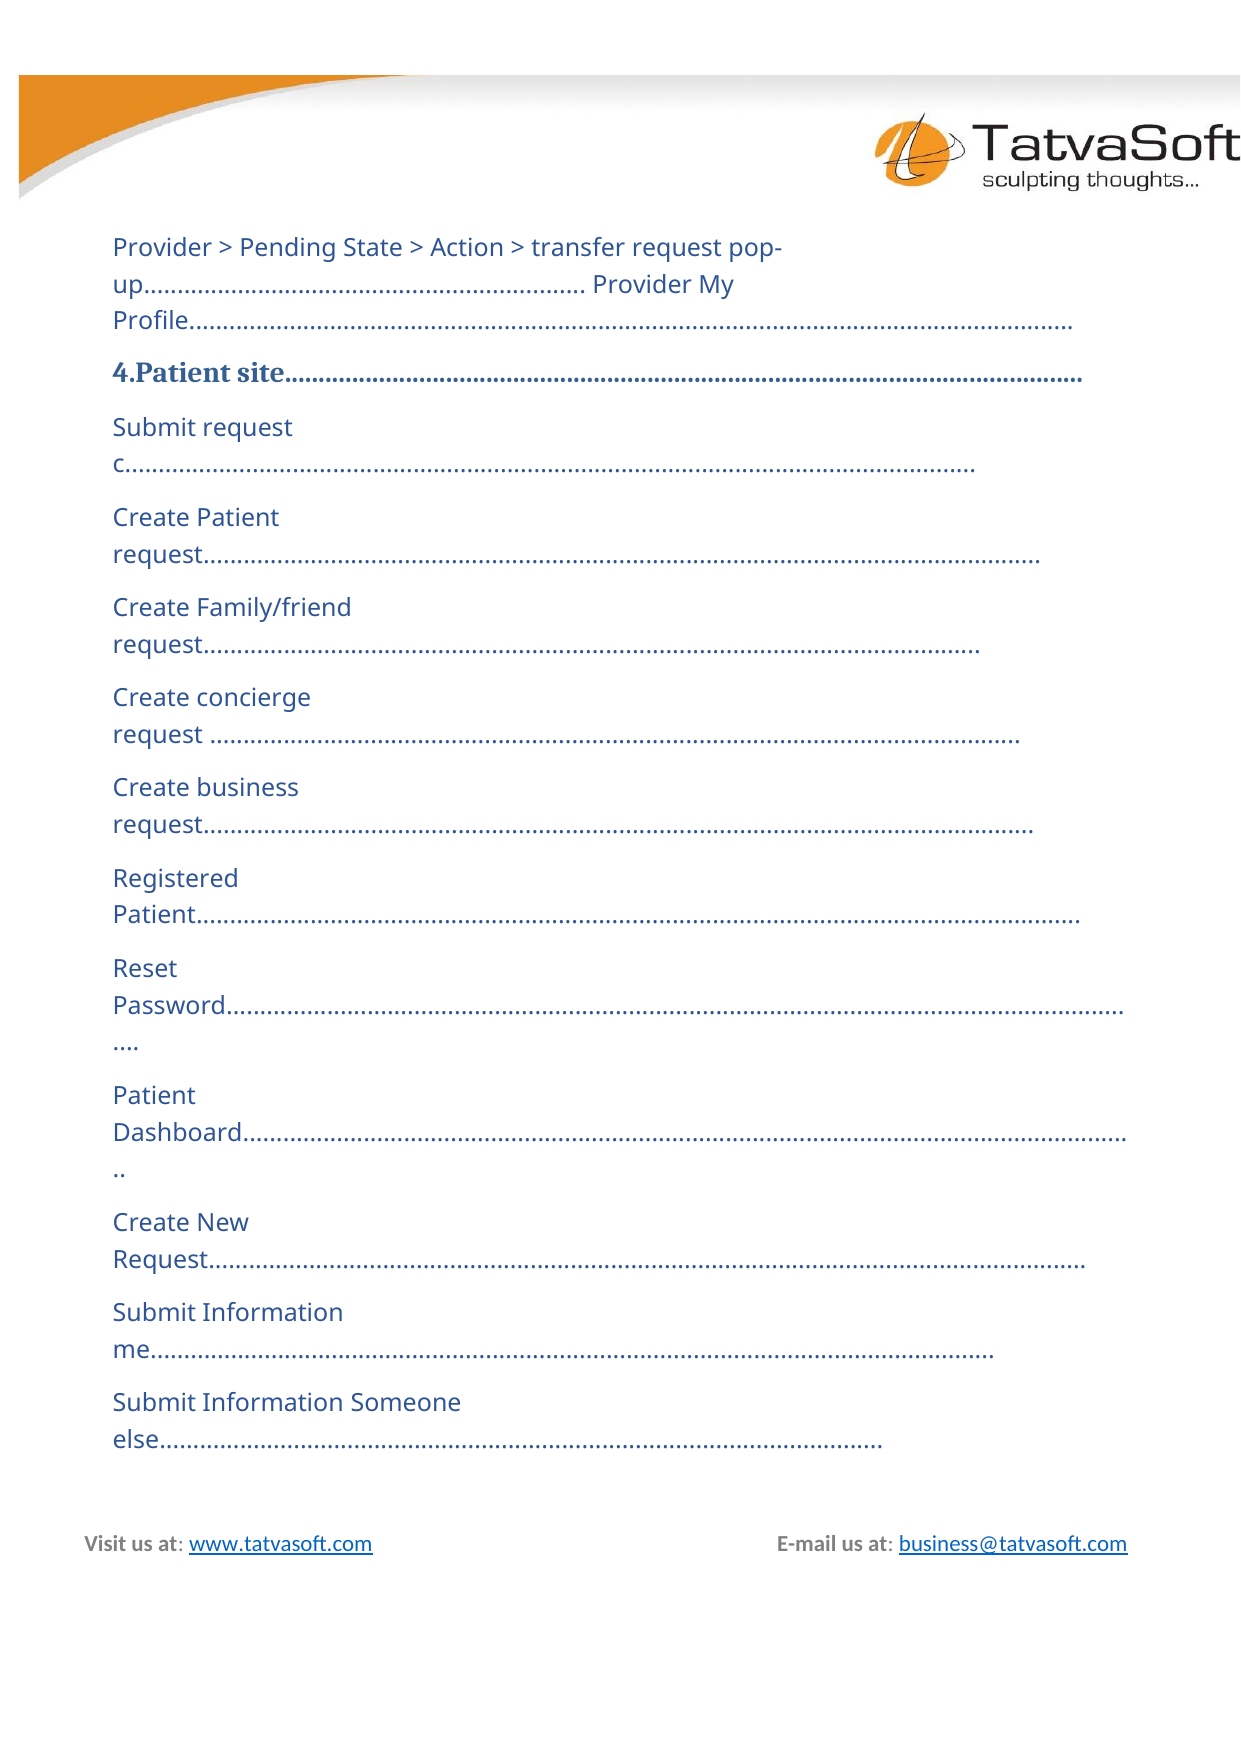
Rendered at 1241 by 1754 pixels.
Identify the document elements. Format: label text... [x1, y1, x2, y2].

text 4.Patient site....................................................................................................................... [112, 356, 1128, 390]
text Create New Request................................................................................................................................... [112, 1204, 1128, 1275]
text Create business request............................................................................................................................ [112, 770, 1128, 841]
text Submit request c............................................................................................................................... [112, 409, 1128, 480]
text Reset Password.......................................................................................................................................... [112, 951, 1128, 1058]
text Create Patient request............................................................................................................................. [112, 499, 1128, 570]
text Create concierge request ......................................................................................................................... [112, 680, 1128, 751]
text Patient Dashboard...................................................................................................................................... [112, 1077, 1128, 1185]
text Provider > Pending State > Action > transfer request pop-up.................................................................. Provider My Profile.................................................................................................................................... [112, 230, 1128, 337]
text Create Family/friend request.................................................................................................................... [112, 590, 1128, 661]
text Submit Information Someone else............................................................................................................ [112, 1385, 1128, 1456]
text Registered Patient.................................................................................................................................... [112, 860, 1128, 931]
text Submit Information me.............................................................................................................................. [112, 1295, 1128, 1366]
